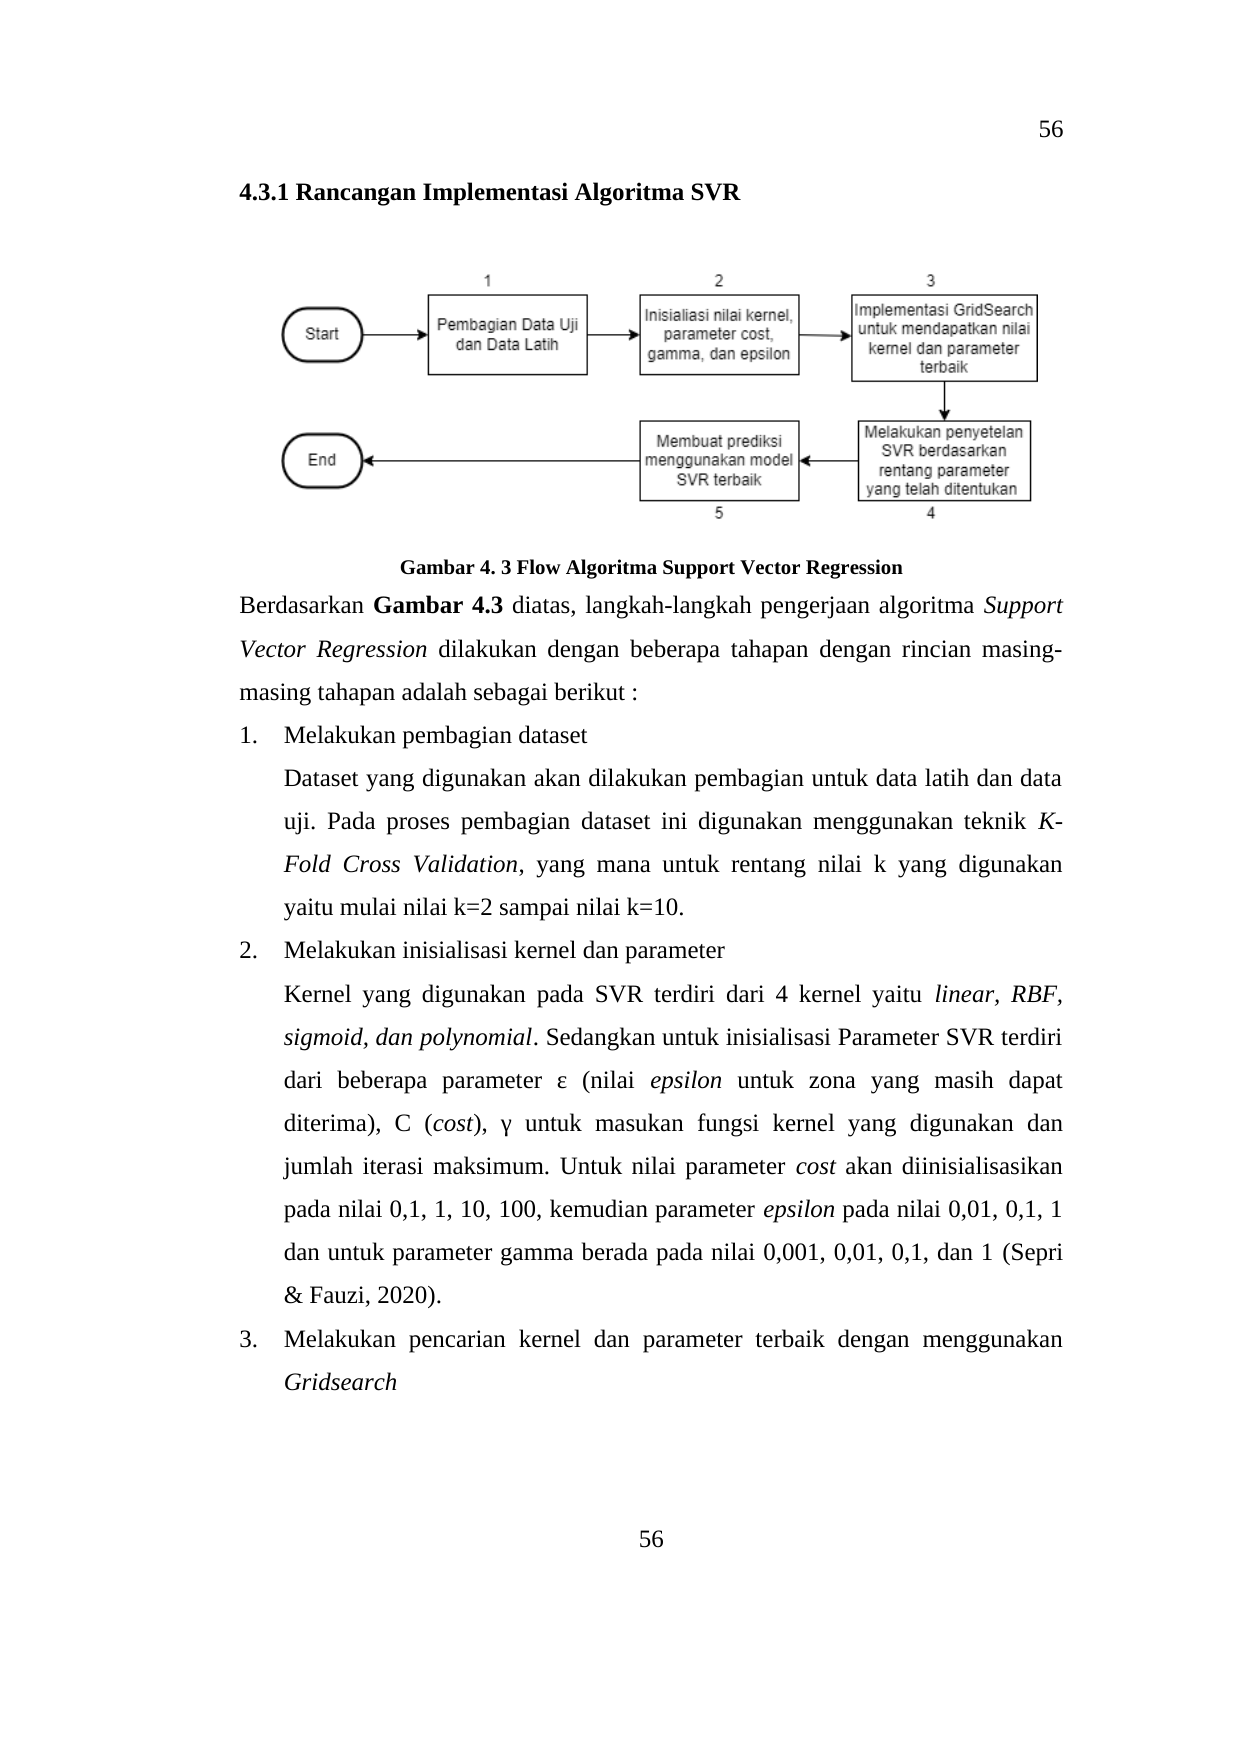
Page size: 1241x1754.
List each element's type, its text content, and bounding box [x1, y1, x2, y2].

list Melakukan pencarian kernel dan parameter terbaik dengan menggunakan Gridsearch [239, 1324, 1063, 1396]
list Melakukan pembagian dataset [239, 720, 1063, 749]
picture [281, 268, 1038, 528]
list Melakukan inisialisasi kernel dan parameter [239, 936, 1063, 964]
list Dataset yang digunakan akan dilakukan pembagian untuk data latih dan data uji. Pada proses pembagian dataset ini digunakan menggunakan teknik K-Fold Cross Validation, yang mana untuk rentang nilai k yang digunakan yaitu mulai nilai k=2 sampai nilai k=10. [283, 763, 1063, 921]
text Berdasarkan Gambar 4.3 diatas, langkah-langkah pengerjaan algoritma Support Vector Regression dilakukan dengan beberapa tahapan dengan rincian masing-masing tahapan adalah sebagai berikut : [239, 591, 1063, 706]
list Kernel yang digunakan pada SVR terdiri dari 4 kernel yaitu linear, RBF, sigmoid, dan polynomial. Sedangkan untuk inisialisasi Parameter SVR terdiri dari beberapa parameter ε (nilai epsilon untuk zona yang masih dapat diterima), C (cost), γ untuk masukan fungsi kernel yang digunakan dan jumlah iterasi maksimum. Untuk nilai parameter cost akan diinisialisasikan pada nilai 0,1, 1, 10, 100, kemudian parameter epsilon pada nilai 0,01, 0,1, 1 dan untuk parameter gamma berada pada nilai 0,001, 0,01, 0,1, dan 1 (Sepri & Fauzi, 2020). [283, 979, 1063, 1309]
subtitle 4.3.1 Rancangan Implementasi Algoritma SVR [239, 177, 1063, 206]
